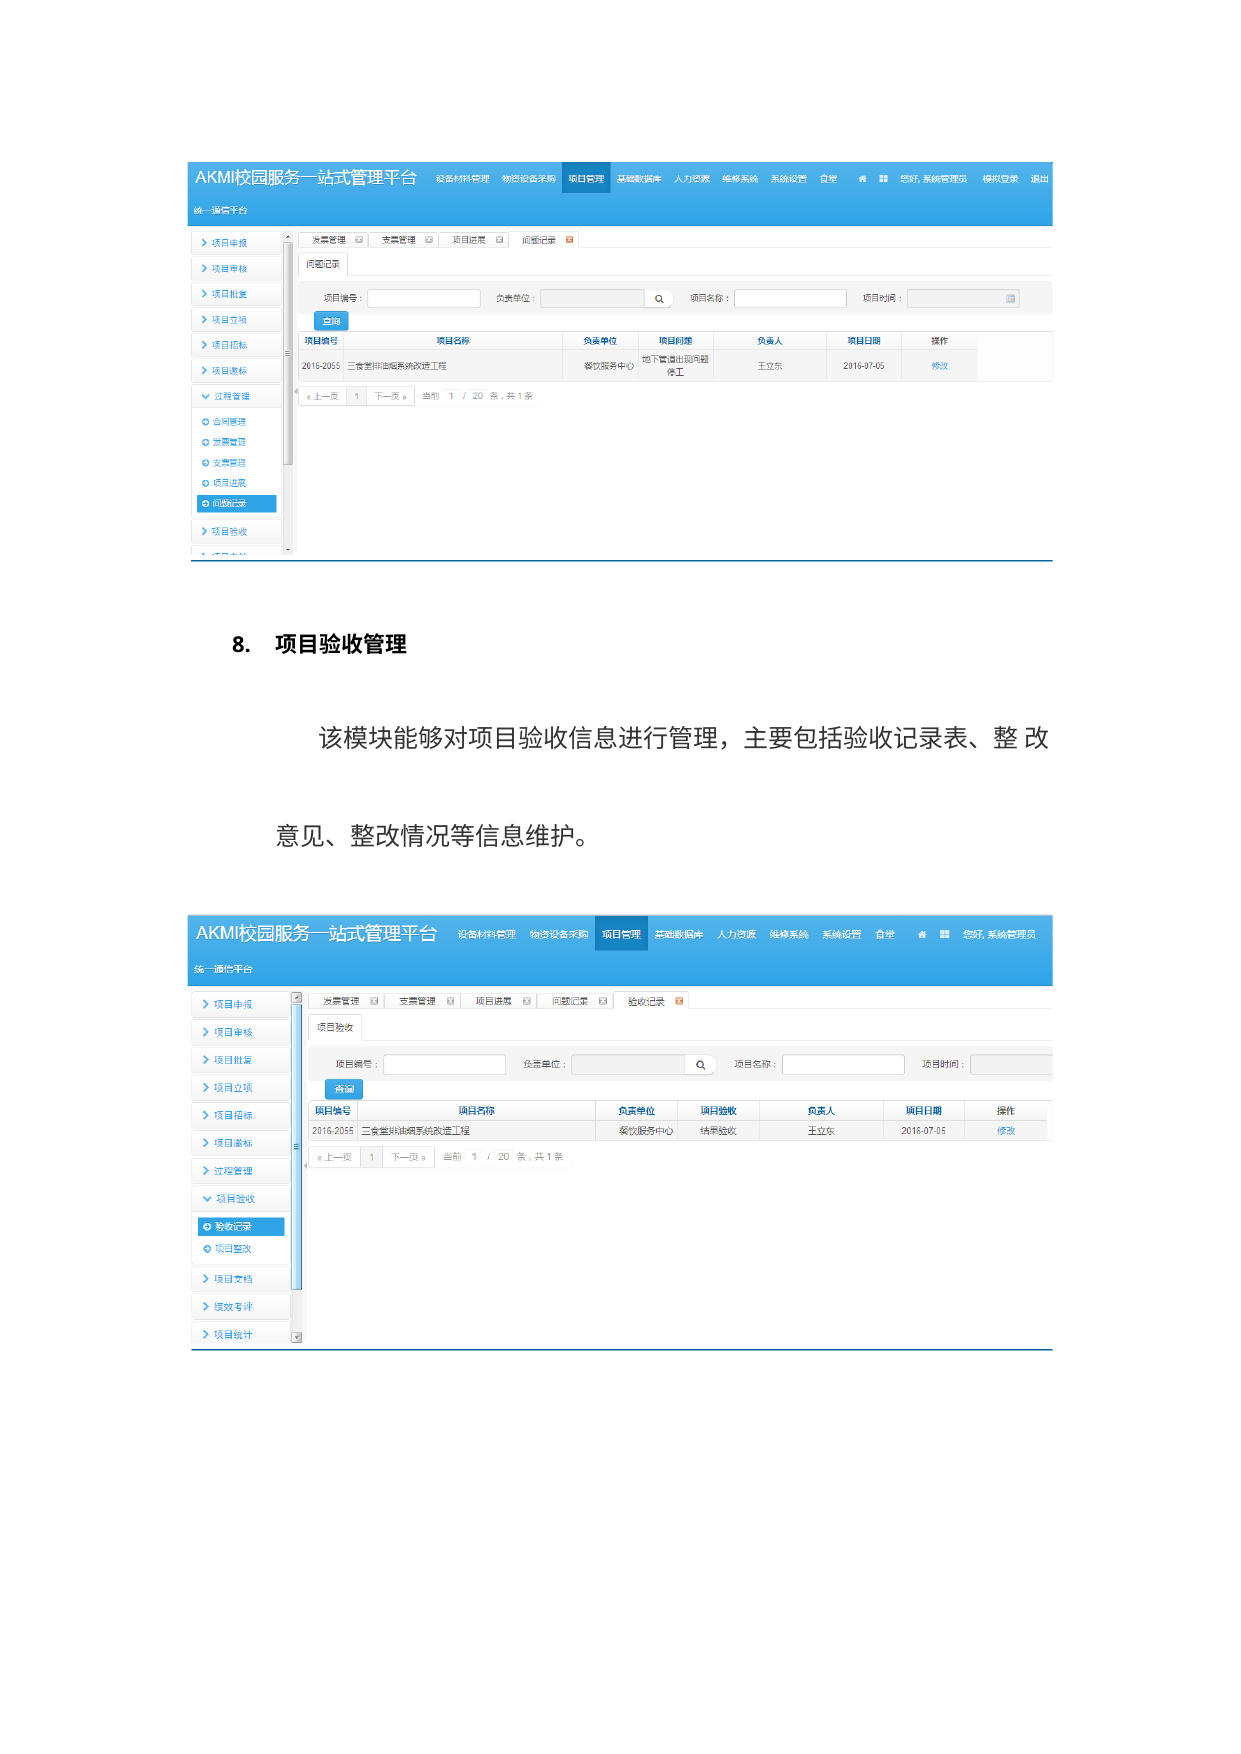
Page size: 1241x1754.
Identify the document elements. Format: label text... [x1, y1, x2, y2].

picture [187, 914, 1053, 1355]
list 项目验收管理 [232, 627, 1053, 659]
list 该模块能够对项目验收信息进行管理，主要包括验收记录表、整 改意见、整改情况等信息维护。 [276, 704, 1053, 867]
picture [187, 162, 1053, 565]
